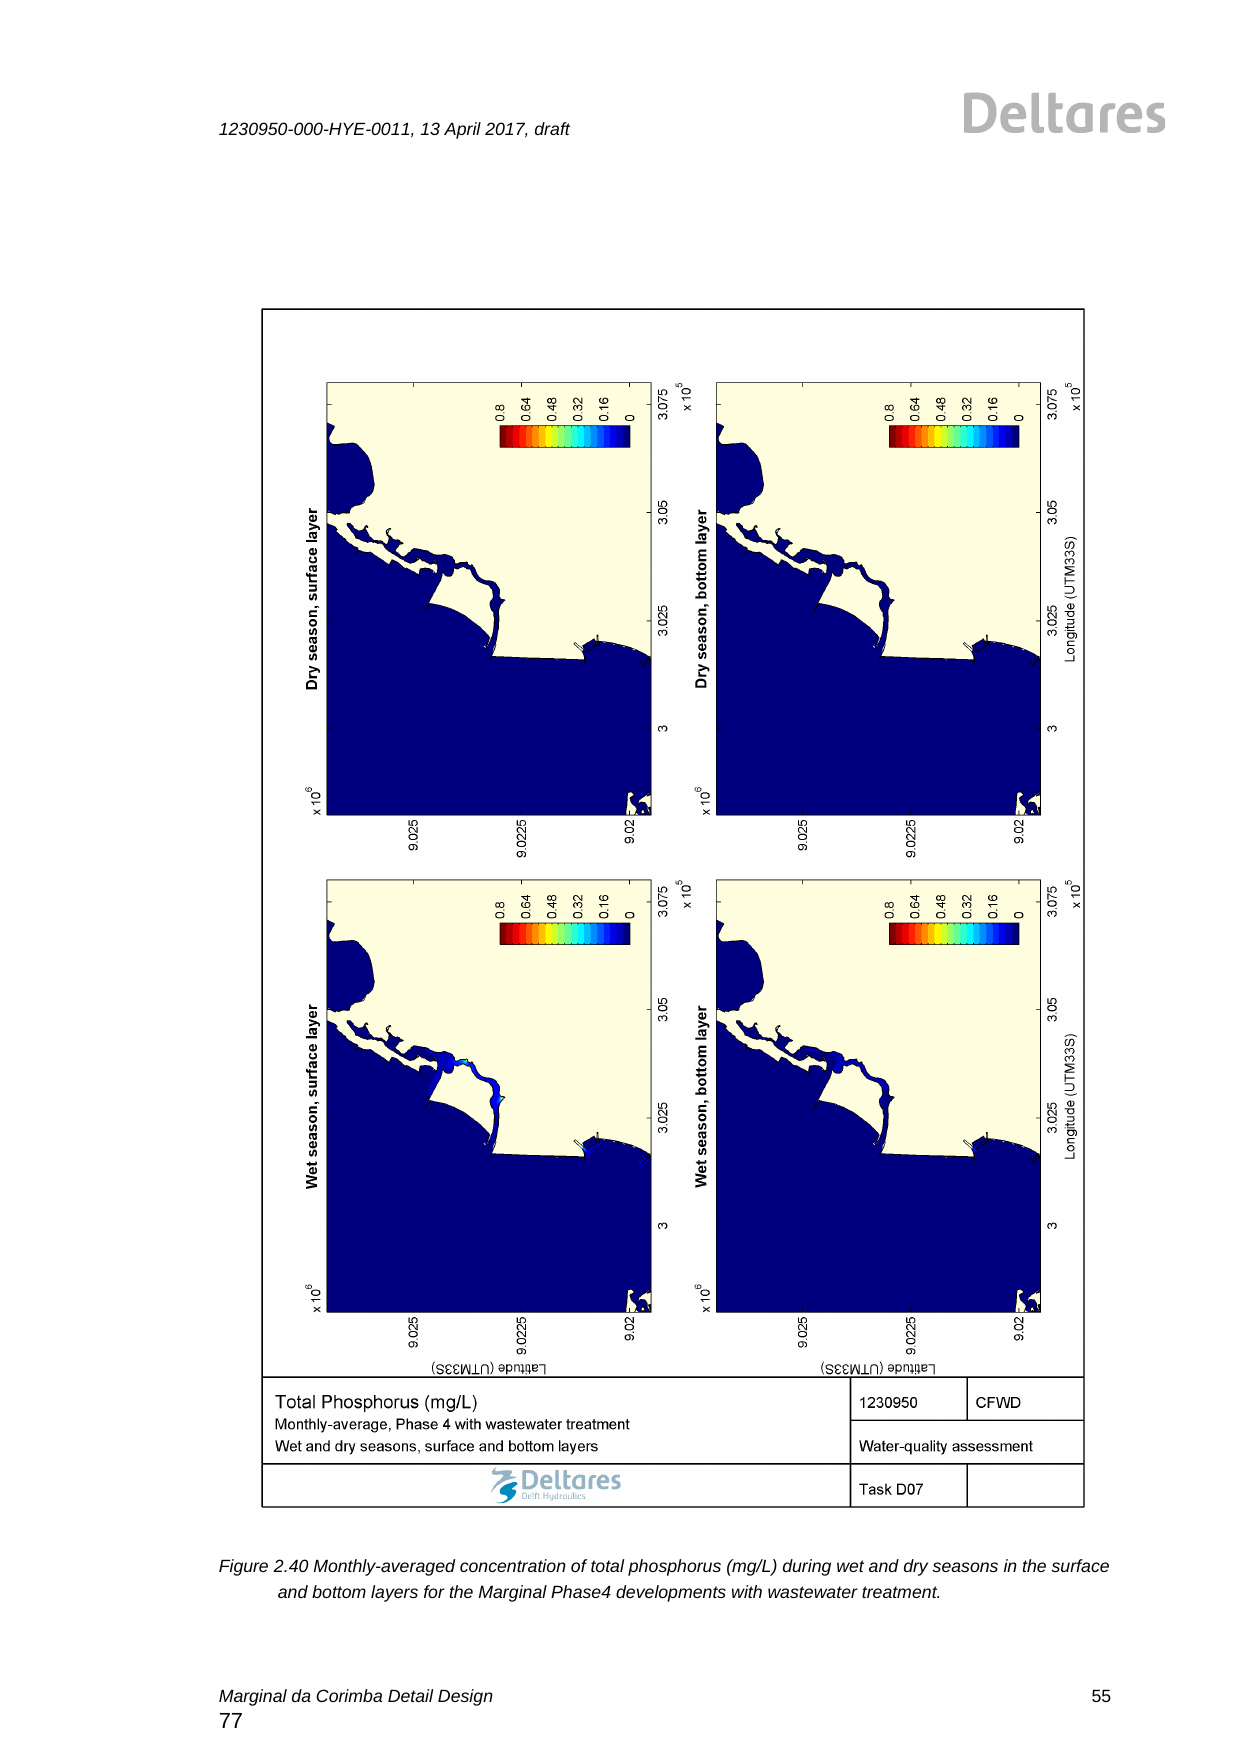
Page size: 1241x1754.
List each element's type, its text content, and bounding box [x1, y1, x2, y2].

picture [964, 75, 1166, 133]
picture [218, 265, 1127, 1550]
